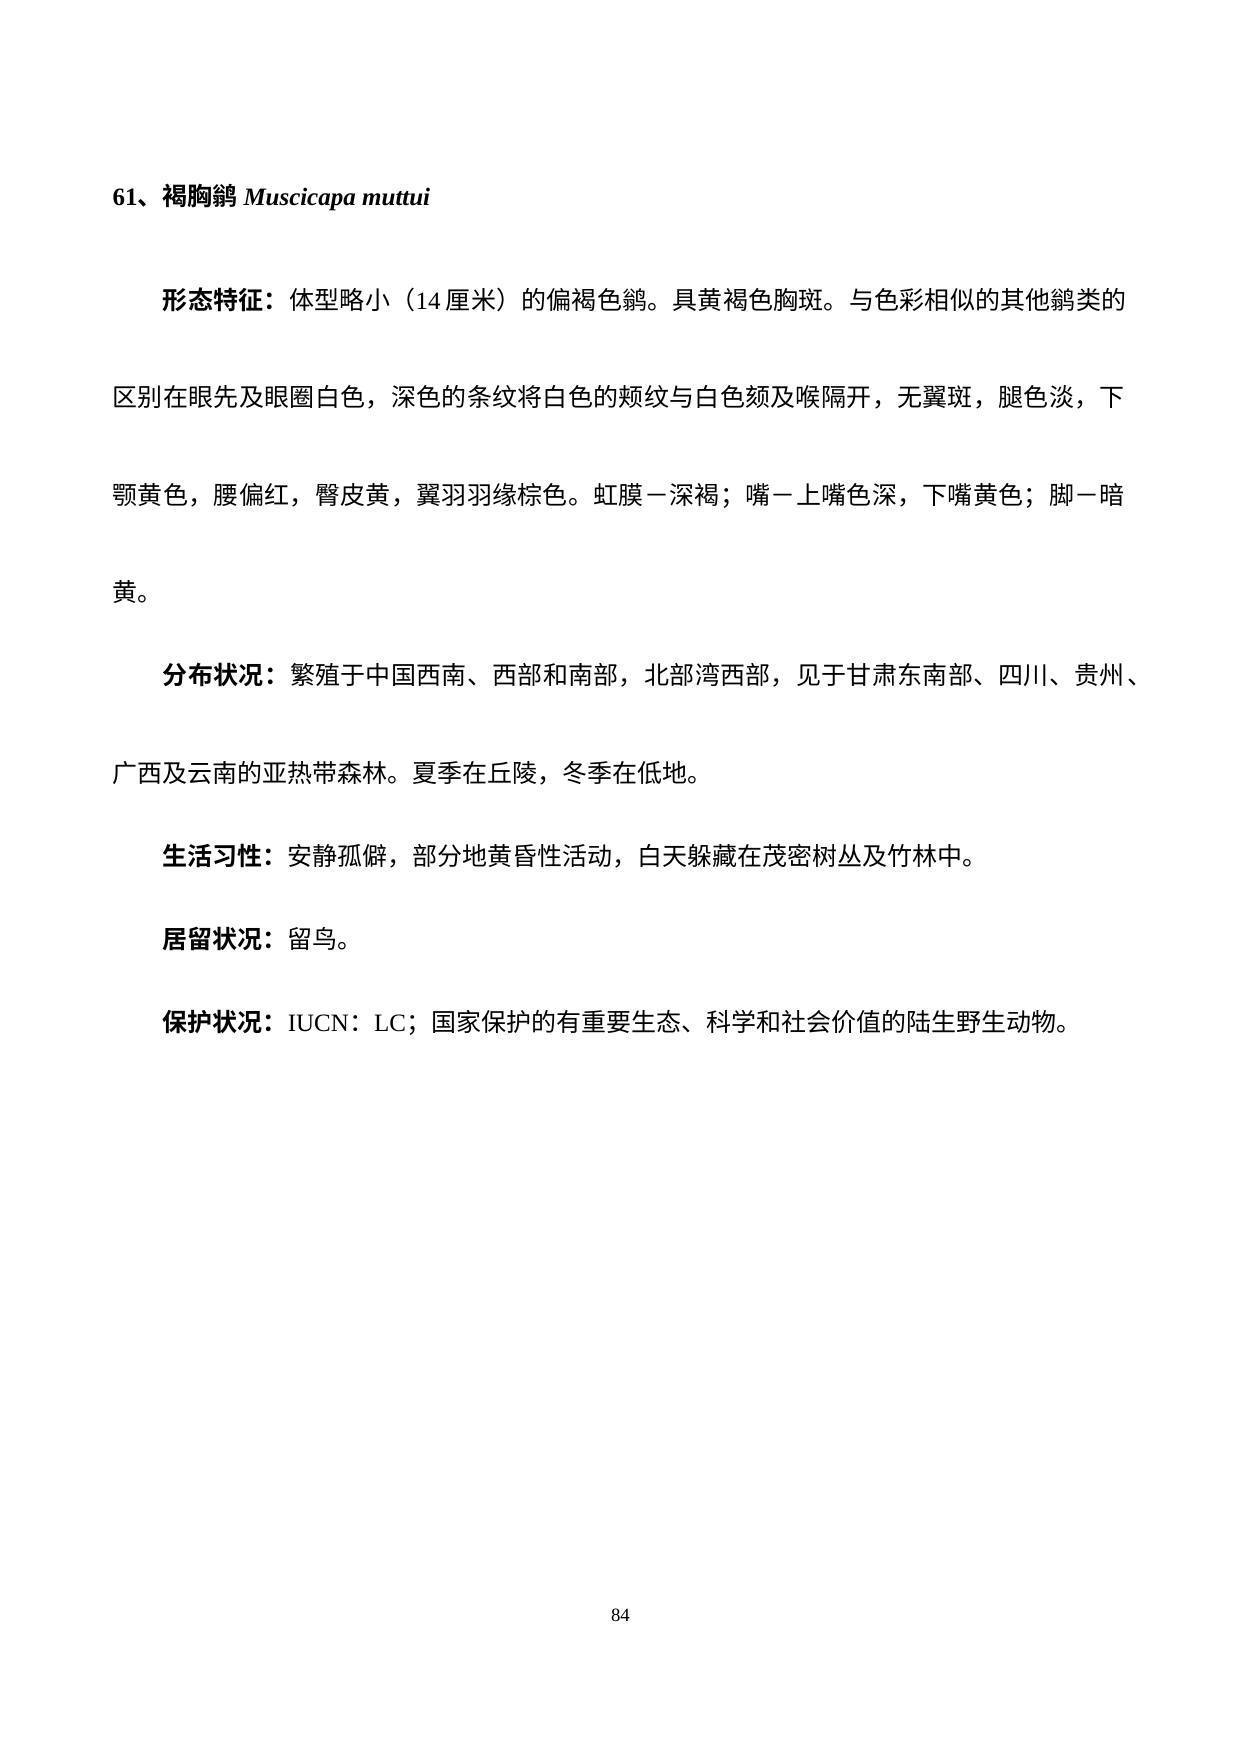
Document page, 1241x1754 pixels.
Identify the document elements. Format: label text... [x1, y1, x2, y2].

subtitle 61、褐胸鹟 Muscicapa muttui [112, 162, 1128, 227]
text 保护状况：IUCN：LC；国家保护的有重要生态、科学和社会价值的陆生野生动物。 [112, 988, 1128, 1053]
text 分布状况：繁殖于中国西南、西部和南部，北部湾西部，见于甘肃东南部、四川、贵州、广西及云南的亚热带森林。夏季在丘陵，冬季在低地。 [112, 641, 1128, 804]
text 生活习性：安静孤僻，部分地黄昏性活动，白天躲藏在茂密树丛及竹林中。 [112, 822, 1128, 887]
text 居留状况：留鸟。 [112, 905, 1128, 970]
text 形态特征：体型略小（14厘米）的偏褐色鹟。具黄褐色胸斑。与色彩相似的其他鹟类的区别在眼先及眼圈白色，深色的条纹将白色的颊纹与白色颏及喉隔开，无翼斑，腿色淡，下颚黄色，腰偏红，臀皮黄，翼羽羽缘棕色。虹膜－深褐；嘴－上嘴色深，下嘴黄色；脚－暗黄。 [112, 266, 1128, 623]
